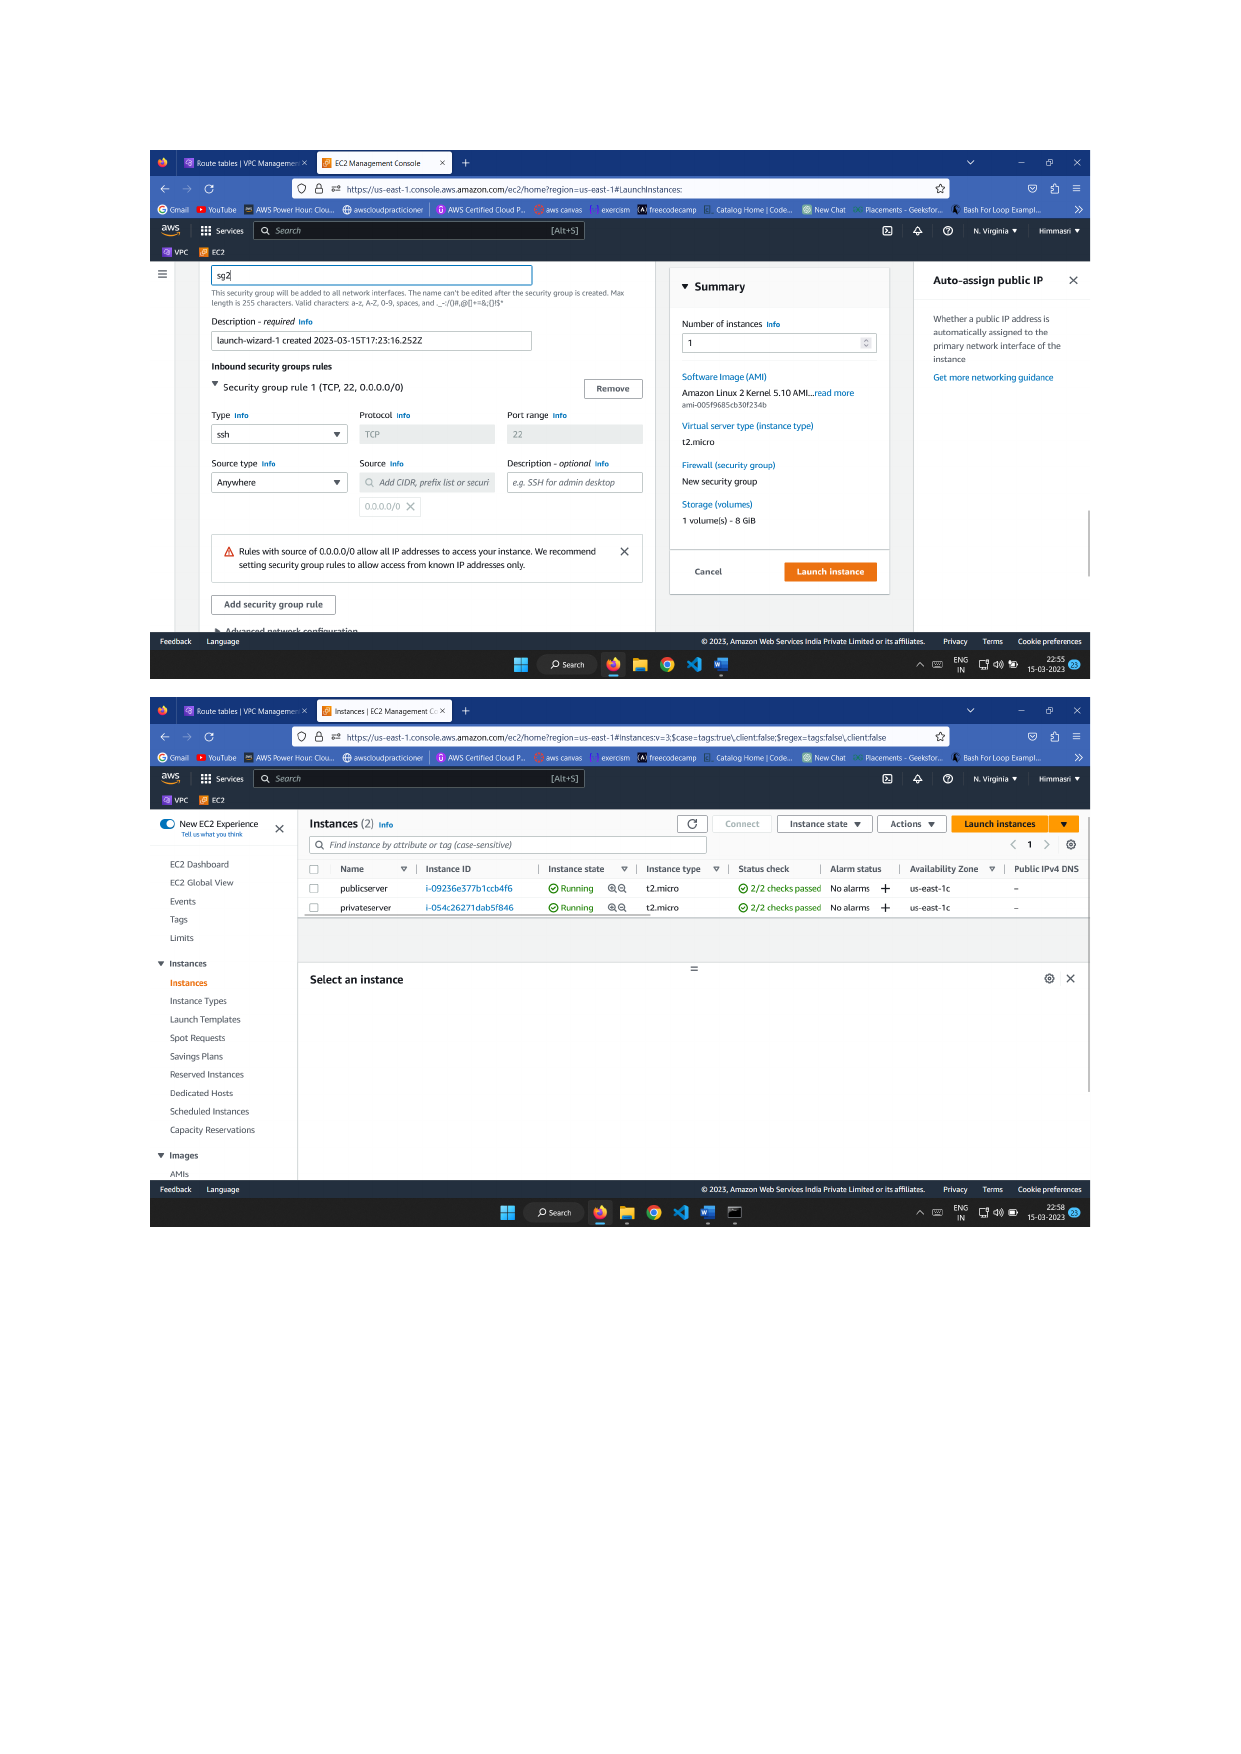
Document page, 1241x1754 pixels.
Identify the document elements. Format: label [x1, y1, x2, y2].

picture [150, 150, 1091, 679]
picture [150, 697, 1091, 1227]
